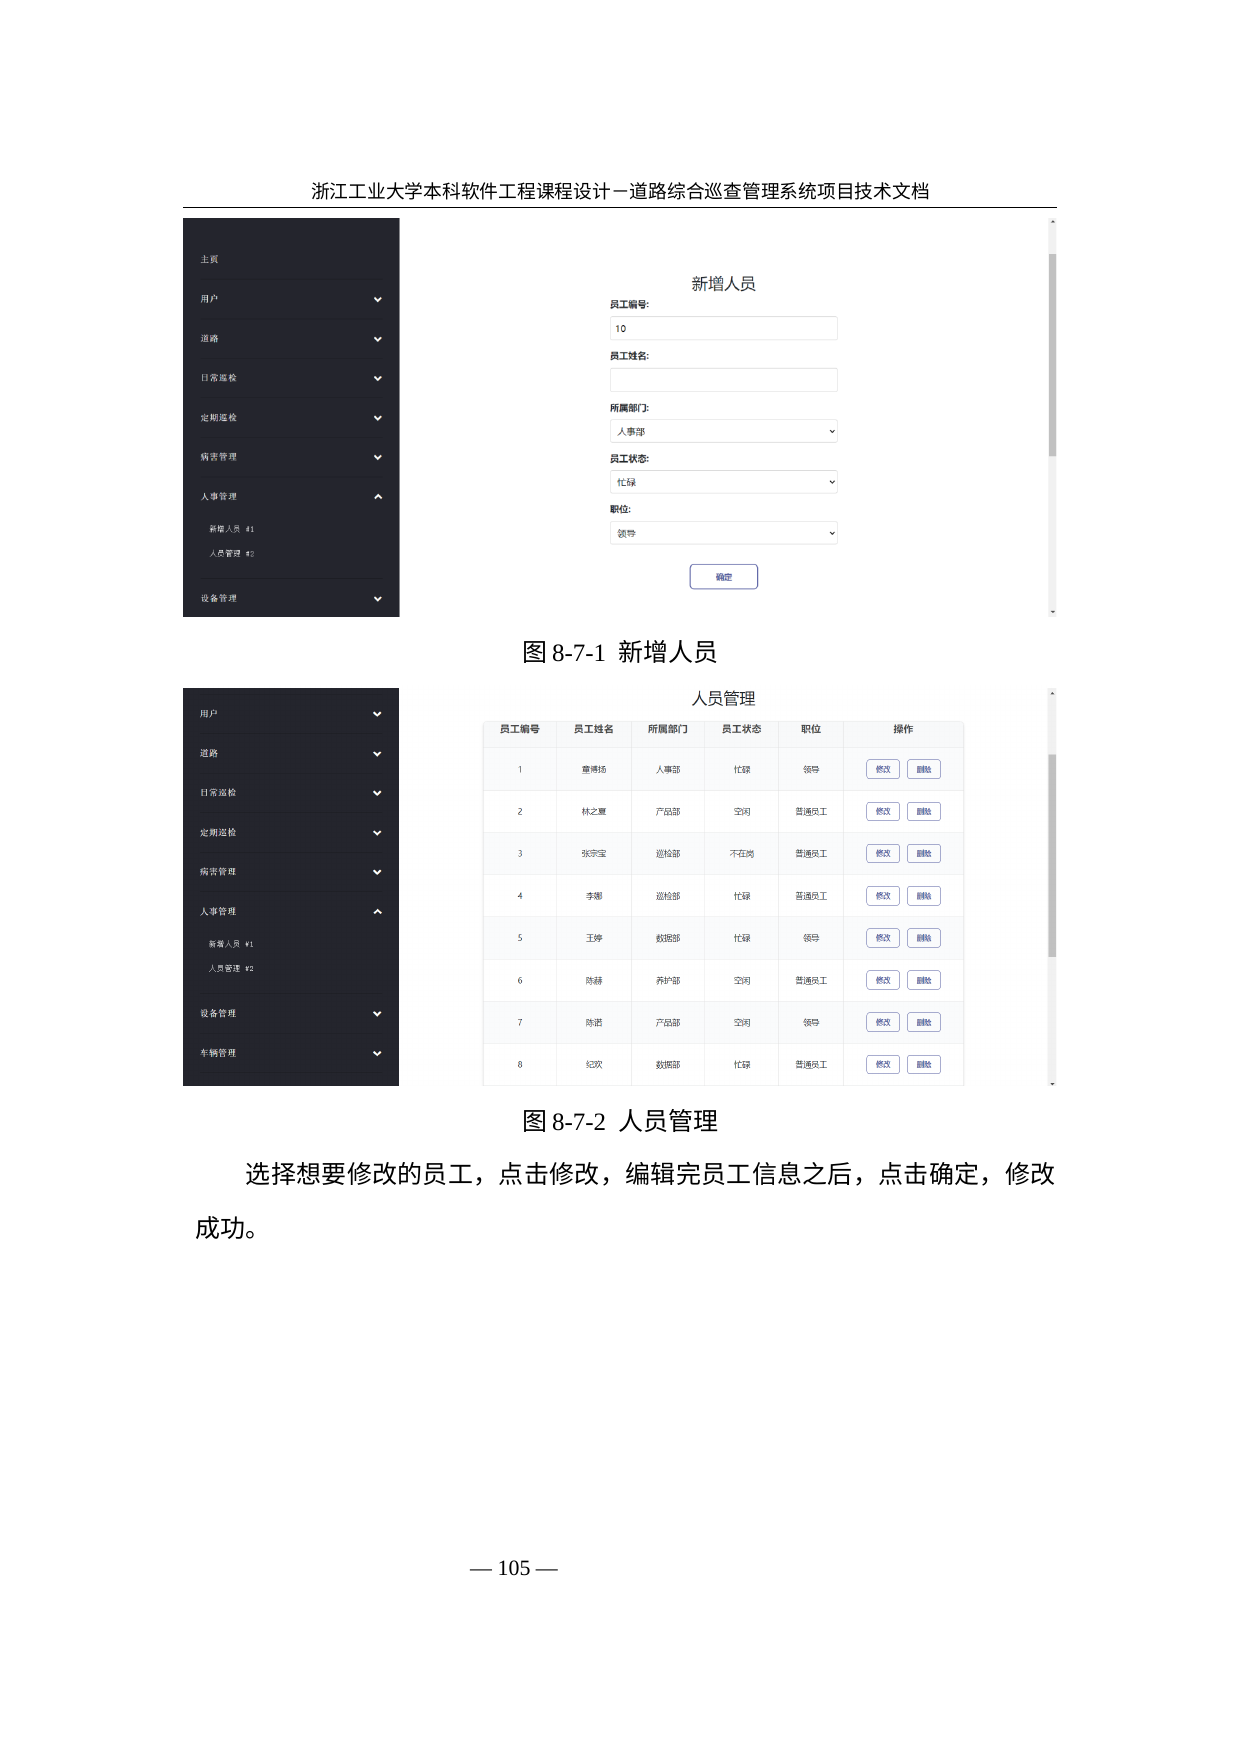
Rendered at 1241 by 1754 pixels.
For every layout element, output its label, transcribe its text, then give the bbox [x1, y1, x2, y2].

text 选择想要修改的员工，点击修改，编辑完员工信息之后，点击确定，修改成功。 [196, 1154, 1057, 1245]
text 图8-7-2 人员管理 [183, 1101, 1057, 1137]
text 图8-7-1 新增人员 [183, 632, 1057, 668]
picture [183, 685, 1057, 1086]
picture [183, 218, 1057, 617]
